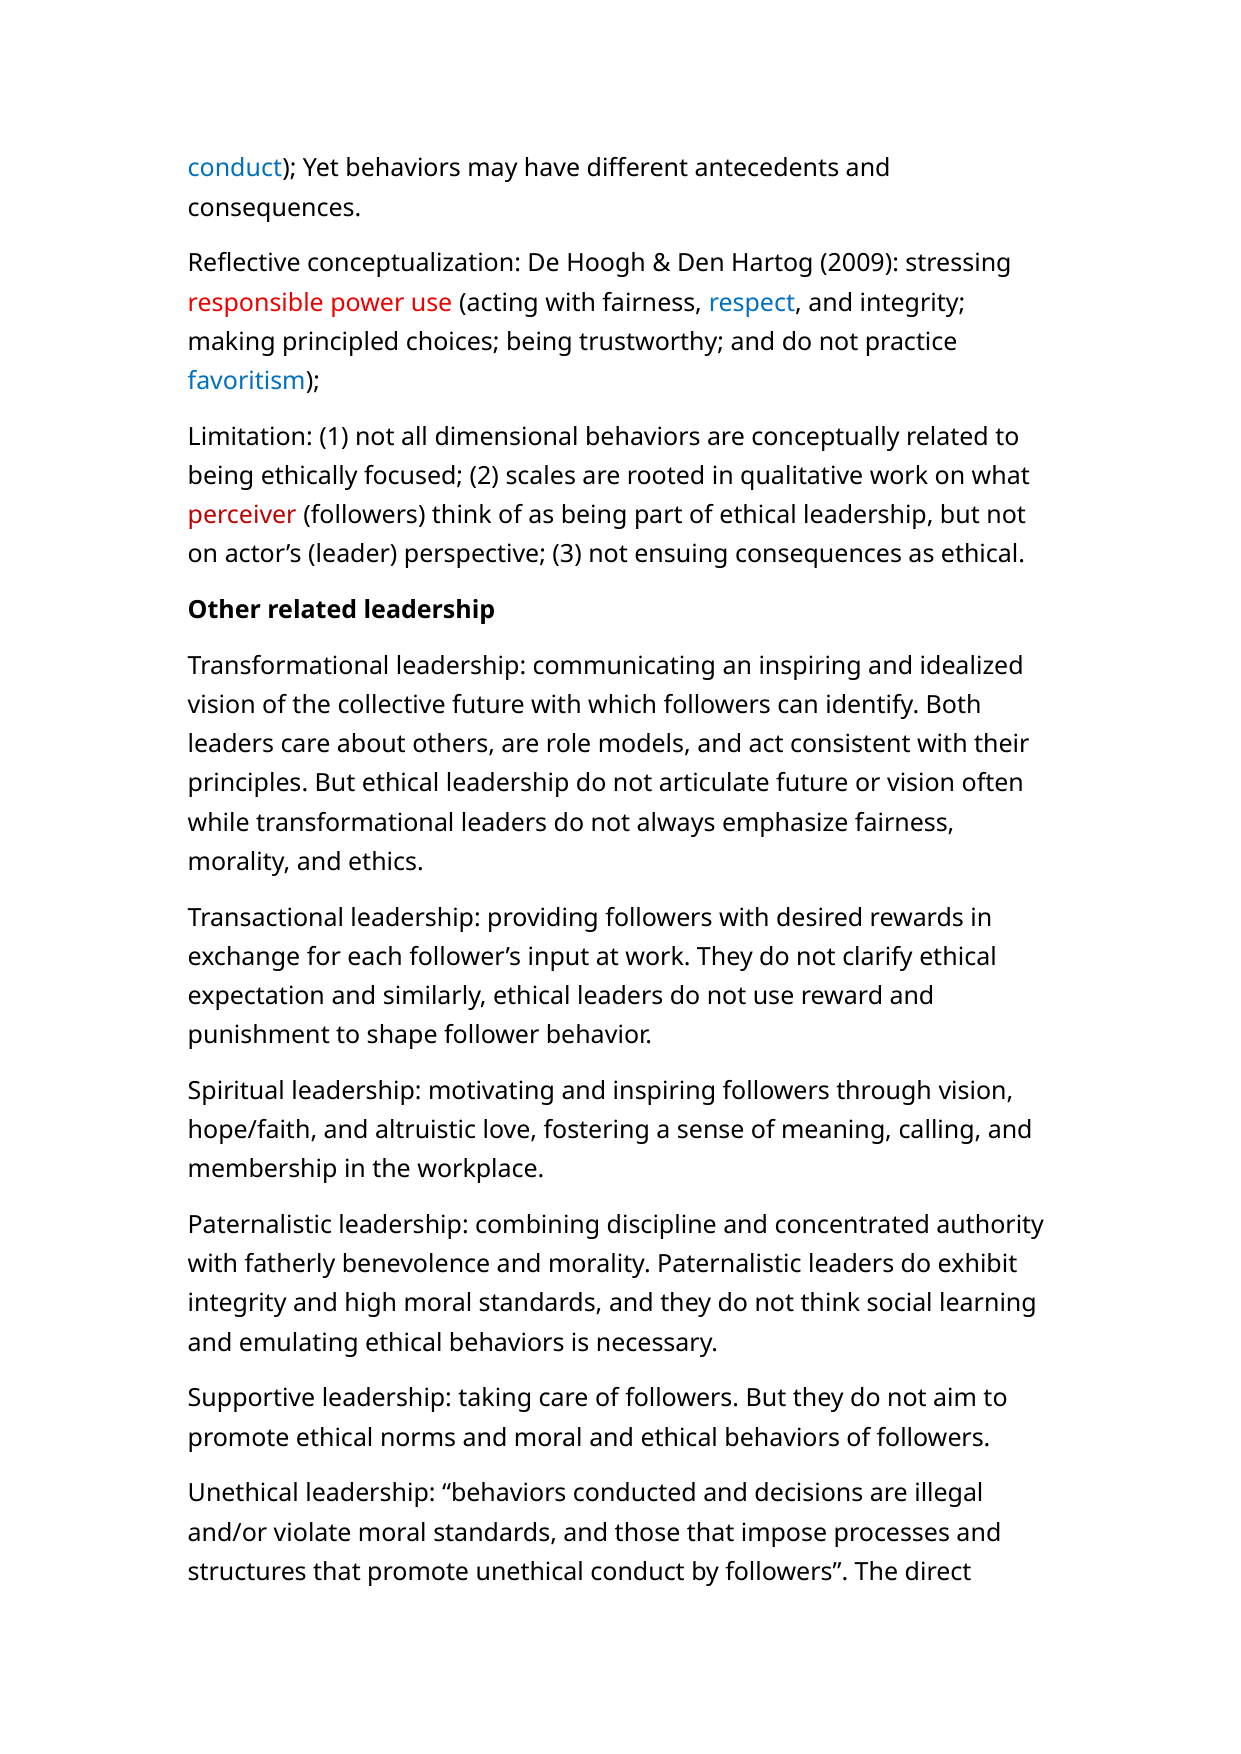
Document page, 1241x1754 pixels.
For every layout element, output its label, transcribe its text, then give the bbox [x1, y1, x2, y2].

text Other related leadership [187, 592, 1053, 626]
text Supportive leadership: taking care of followers. But they do not aim to promote ethical norms and moral and ethical behaviors of followers. [187, 1380, 1053, 1453]
text Transformational leadership: communicating an inspiring and idealized vision of the collective future with which followers can identify. Both leaders care about others, are role models, and act consistent with their principles. But ethical leadership do not articulate future or vision often while transformational leaders do not always emphasize fairness, morality, and ethics. [187, 647, 1053, 877]
text Paternalistic leadership: combining discipline and concentrated authority with fatherly benevolence and morality. Paternalistic leaders do exhibit integrity and high moral standards, and they do not think social learning and emulating ethical behaviors is necessary. [187, 1207, 1053, 1358]
text Transactional leadership: providing followers with desired rewards in exchange for each follower’s input at work. They do not clarify ethical expectation and similarly, ethical leaders do not use reward and punishment to shape follower behavior. [187, 899, 1053, 1051]
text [187, 150, 1053, 223]
text Spiritual leadership: motivating and inspiring followers through vision, hope/faith, and altruistic love, fostering a sense of meaning, calling, and membership in the workplace. [187, 1072, 1053, 1185]
text Reflective conceptualization: De Hoogh & Den Hartog (2009): stressing responsible power use (acting with fairness, respect, and integrity; making principled choices; being trustworthy; and do not practice favoritism); [187, 245, 1053, 397]
text Limitation: (1) not all dimensional behaviors are conceptually related to being ethically focused; (2) scales are rooted in qualitative work on what perceiver (followers) think of as being part of ethical leadership, but not on actor’s (leader) perspective; (3) not ensuing consequences as ethical. [187, 418, 1053, 570]
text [187, 1475, 1053, 1587]
